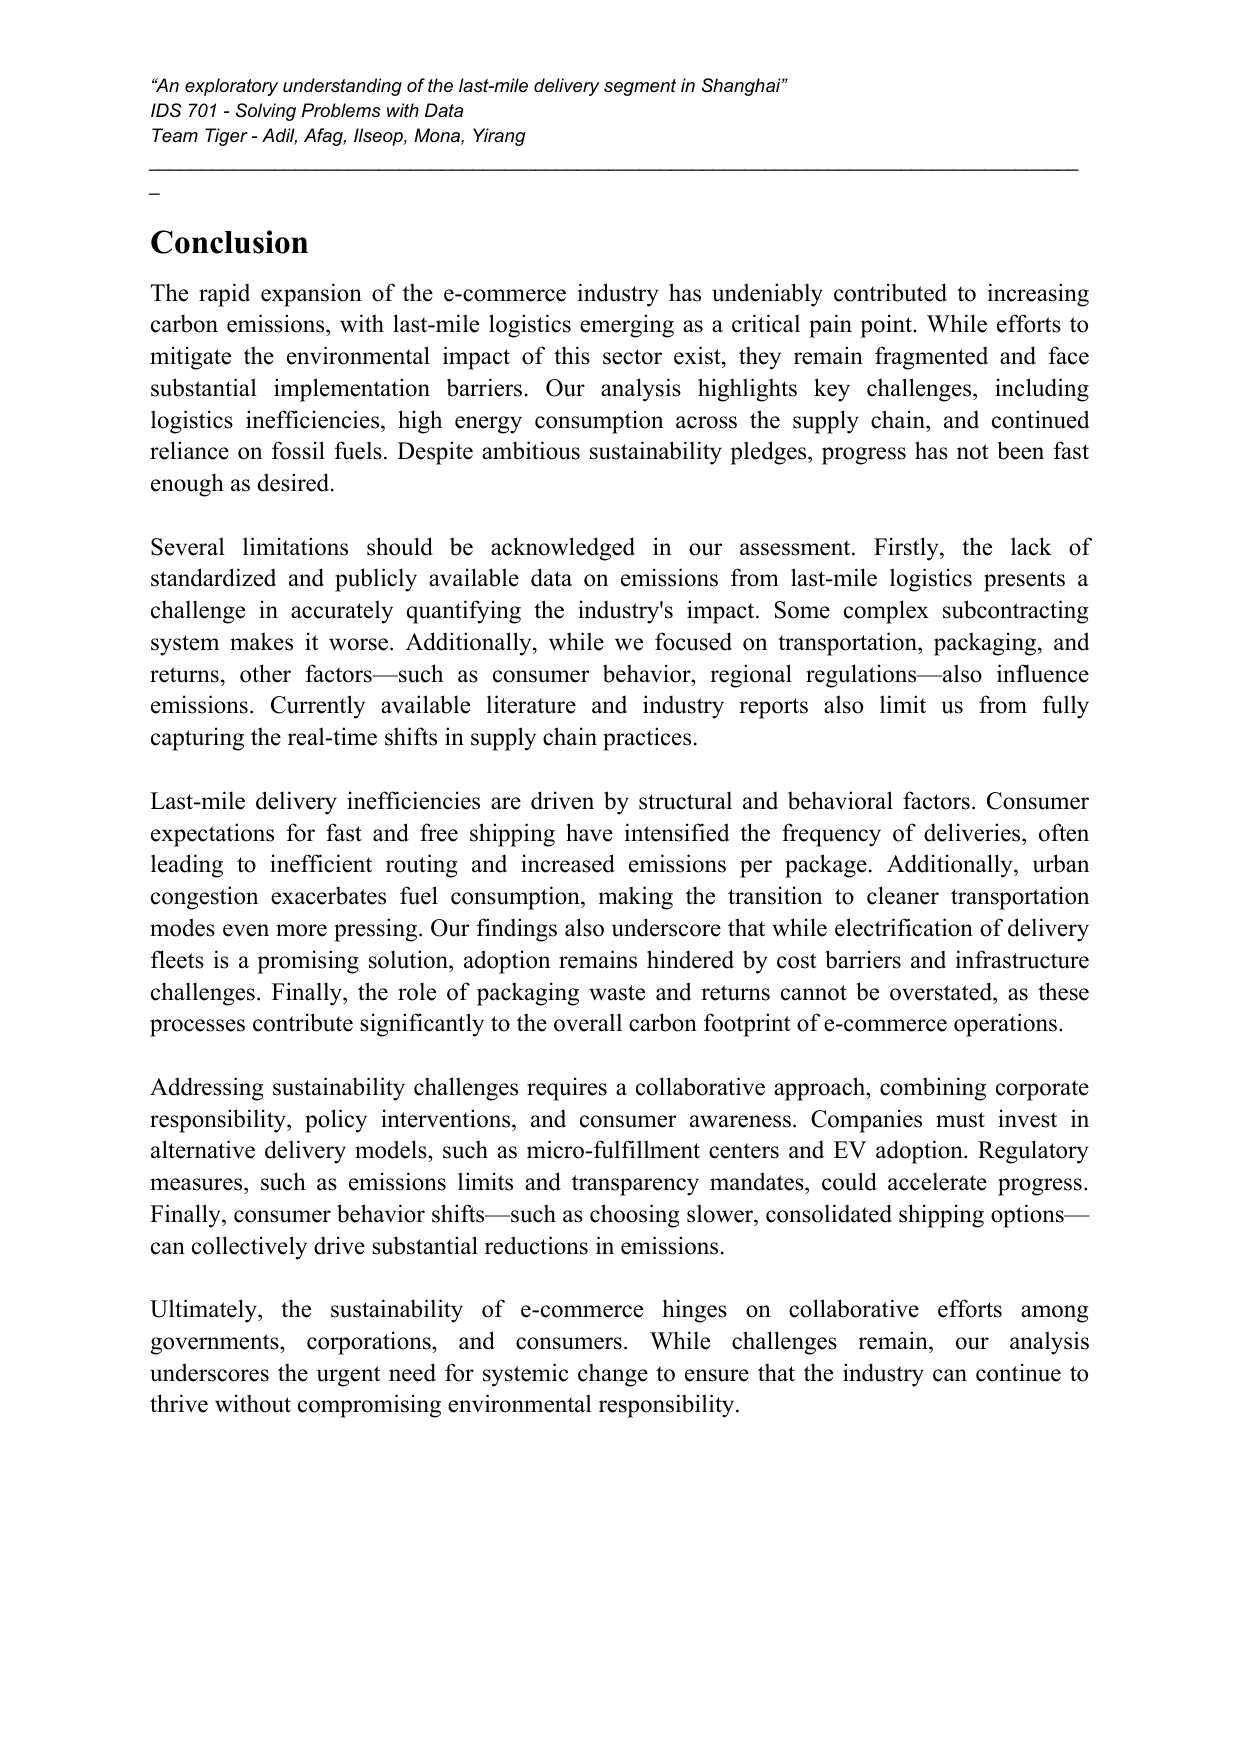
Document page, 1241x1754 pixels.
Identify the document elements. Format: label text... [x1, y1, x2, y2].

text The rapid expansion of the e-commerce industry has undeniably contributed to increasing carbon emissions, with last-mile logistics emerging as a critical pain point. While efforts to mitigate the environmental impact of this sector exist, they remain fragmented and face substantial implementation barriers. Our analysis highlights key challenges, including logistics inefficiencies, high energy consumption across the supply chain, and continued reliance on fossil fuels. Despite ambitious sustainability pledges, progress has not been fast enough as desired. [150, 279, 1090, 497]
text Last-mile delivery inefficiencies are driven by structural and behavioral factors. Consumer expectations for fast and free shipping have intensified the frequency of deliveries, often leading to inefficient routing and increased emissions per package. Additionally, urban congestion exacerbates fuel consumption, making the transition to cleaner transportation modes even more pressing. Our findings also underscore that while electrification of delivery fleets is a promising solution, adoption remains hindered by cost barriers and infrastructure challenges. Finally, the role of packaging waste and returns cannot be overstated, as these processes contribute significantly to the overall carbon footprint of e-commerce operations. [150, 787, 1090, 1037]
text Addressing sustainability challenges requires a collaborative approach, combining corporate responsibility, policy interventions, and consumer awareness. Companies must invest in alternative delivery models, such as micro-fulfillment centers and EV adoption. Regulatory measures, such as emissions limits and transparency mandates, could accelerate progress. Finally, consumer behavior shifts—such as choosing slower, consolidated shipping options—can collectively drive substantial reductions in emissions. [150, 1073, 1090, 1259]
text Ultimately, the sustainability of e-commerce hinges on collaborative efforts among governments, corporations, and consumers. While challenges remain, our analysis underscores the urgent need for systemic change to ensure that the industry can continue to thrive without compromising environmental responsibility. [150, 1295, 1090, 1418]
text Several limitations should be acknowledged in our assessment. Firstly, the lack of standardized and publicly available data on emissions from last-mile logistics presents a challenge in accurately quantifying the industry's impact. Some complex subcontracting system makes it worse. Additionally, while we focused on transportation, packaging, and returns, other factors—such as consumer behavior, regional regulations—also influence emissions. Currently available literature and industry reports also limit us from fully capturing the real-time shifts in supply chain practices. [150, 533, 1090, 751]
subtitle Conclusion [150, 224, 1090, 261]
